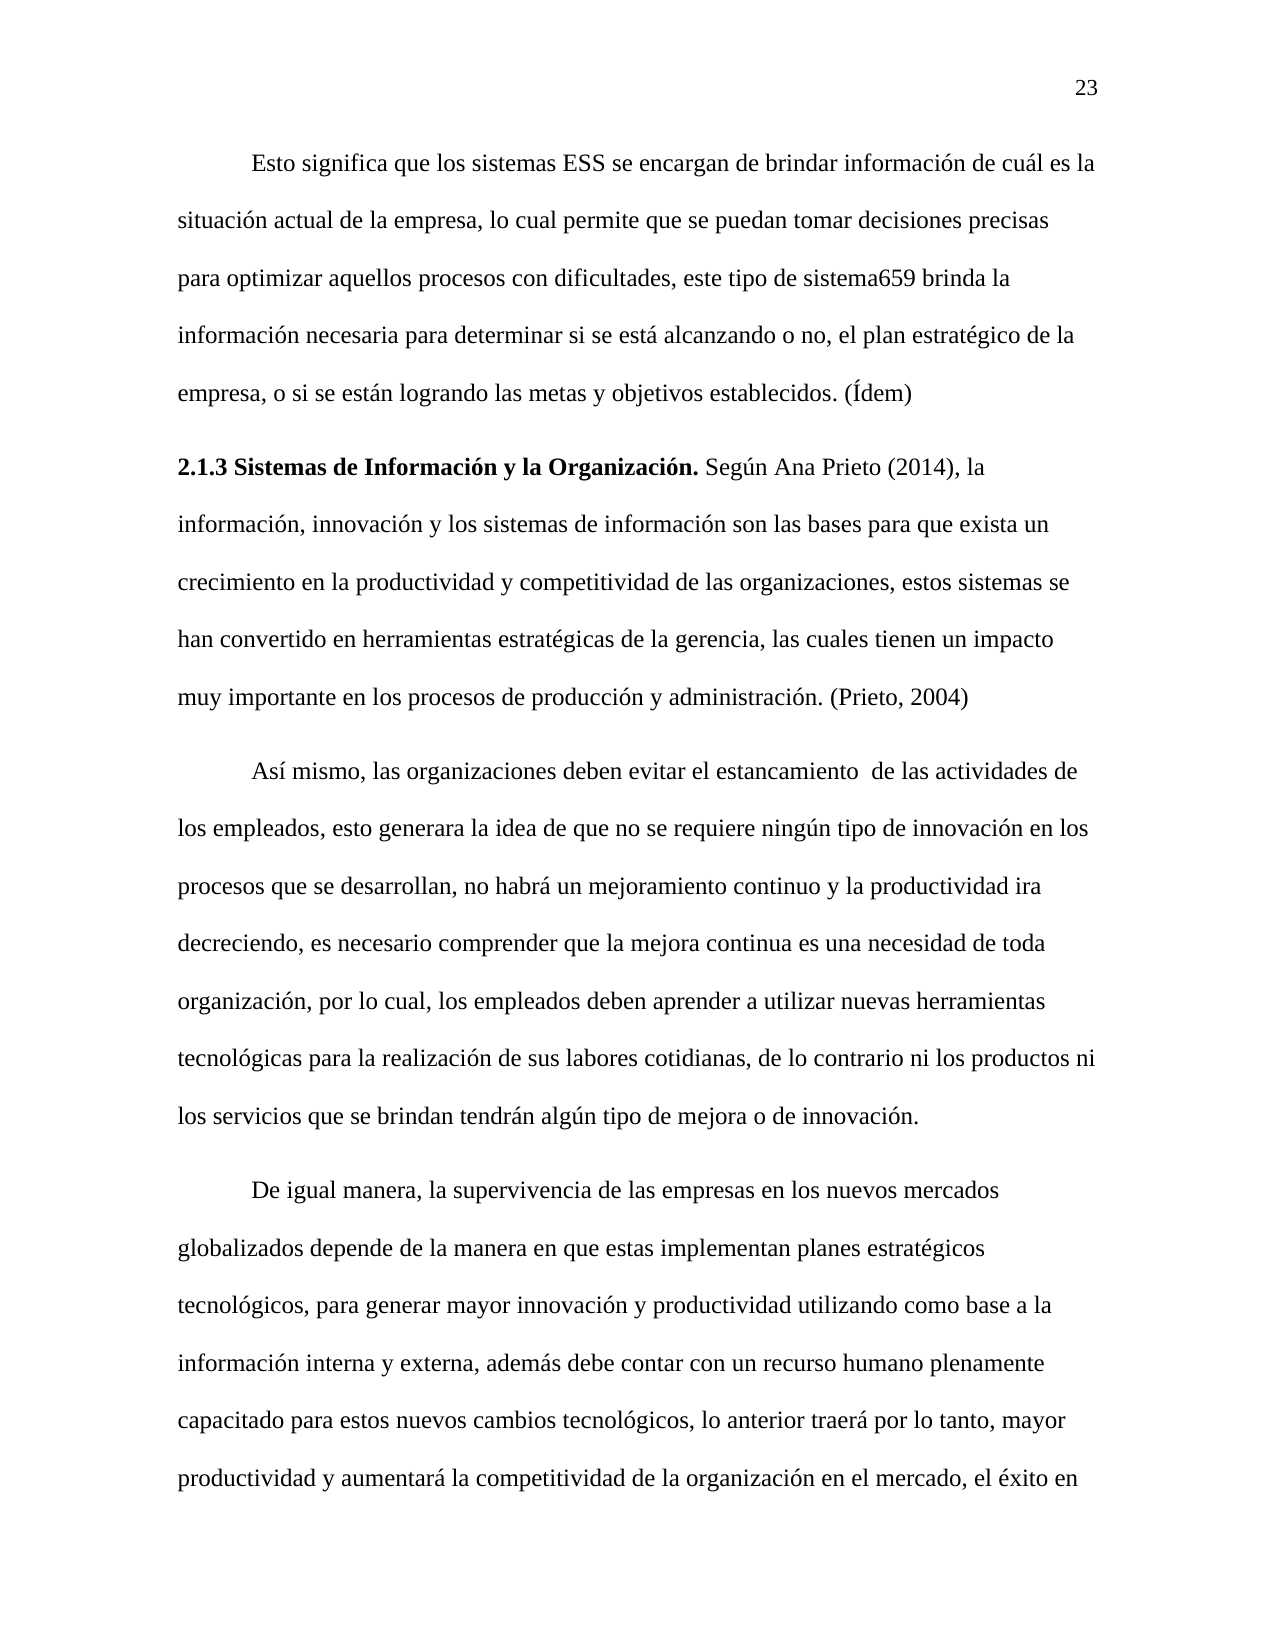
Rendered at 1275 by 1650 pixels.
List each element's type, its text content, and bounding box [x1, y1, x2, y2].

text 2.1.3 Sistemas de Información y la Organización. Según Ana Prieto (2014), la información, innovación y los sistemas de información son las bases para que exista un crecimiento en la productividad y competitividad de las organizaciones, estos sistemas se han convertido en herramientas estratégicas de la gerencia, las cuales tienen un impacto muy importante en los procesos de producción y administración. [177, 452, 1098, 711]
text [177, 1175, 1098, 1491]
text Así mismo, las organizaciones deben evitar el estancamiento de las actividades de los empleados, esto generara la idea de que no se requiere ningún tipo de innovación en los procesos que se desarrollan, no habrá un mejoramiento continuo y la productividad ira decreciendo, es necesario comprender que la mejora continua es una necesidad de toda organización, por lo cual, los empleados deben aprender a utilizar nuevas herramientas tecnológicas para la realización de sus labores cotidianas, de lo contrario ni los productos ni los servicios que se brindan tendrán algún tipo de mejora o de innovación. [177, 756, 1098, 1130]
text Esto significa que los sistemas ESS se encargan de brindar información de cuál es la situación actual de la empresa, lo cual permite que se puedan tomar decisiones precisas para optimizar aquellos procesos con dificultades, este tipo de sistema659 brinda la información necesaria para determinar si se está alcanzando o no, el plan estratégico de la empresa, o si se están logrando las metas y objetivos establecidos. (Ídem) [177, 148, 1098, 406]
